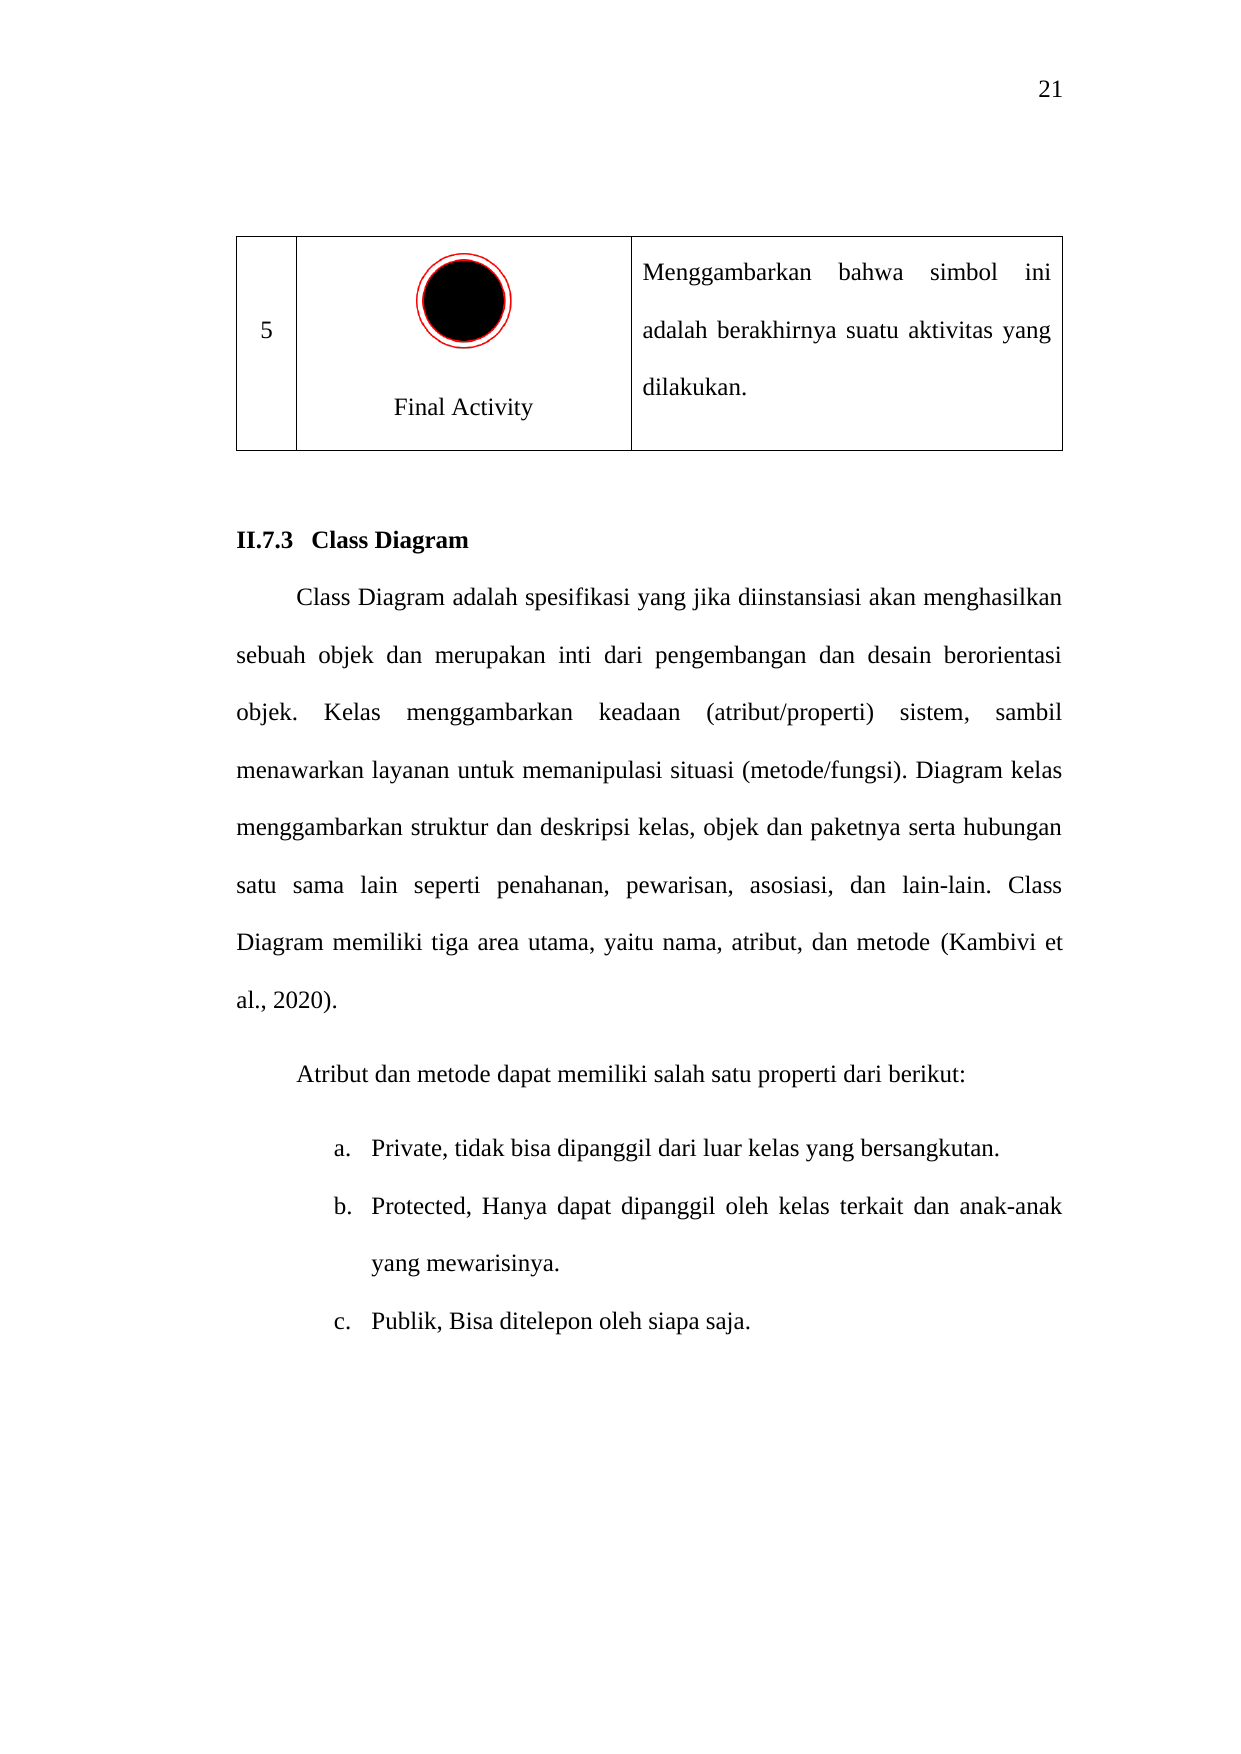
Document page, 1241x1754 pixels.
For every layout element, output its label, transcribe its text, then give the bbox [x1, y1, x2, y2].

list Publik, Bisa ditelepon oleh siapa saja. [334, 1306, 1063, 1334]
text Class Diagram adalah spesifikasi yang jika diinstansiasi akan menghasilkan sebuah objek dan merupakan inti dari pengembangan dan desain berorientasi objek. Kelas menggambarkan keadaan (atribut/properti) sistem, sambil menawarkan layanan untuk memanipulasi situasi (metode/fungsi). Diagram kelas menggambarkan struktur dan deskripsi kelas, objek dan paketnya serta hubungan satu sama lain seperti penahanan, pewarisan, asosiasi, dan lain-lain. Class Diagram memiliki tiga area utama, yaitu nama, atribut, dan metode (Kambivi et al., 2020). [236, 582, 1063, 1014]
list Private, tidak bisa dipanggil dari luar kelas yang bersangkutan. [334, 1133, 1063, 1162]
text Atribut dan metode dapat memiliki salah satu properti dari berikut: [236, 1059, 1063, 1088]
table_cell Menggambarkan bahwa simbol ini adalah berakhirnya suatu aktivitas yang dilakukan. [632, 237, 1062, 450]
subtitle Class Diagram [236, 525, 1063, 554]
table_cell 5 [237, 237, 296, 450]
list Protected, Hanya dapat dipanggil oleh kelas terkait dan anak-anak yang mewarisinya. [334, 1191, 1063, 1277]
table_cell Final Activity [297, 237, 631, 450]
picture [400, 237, 527, 364]
